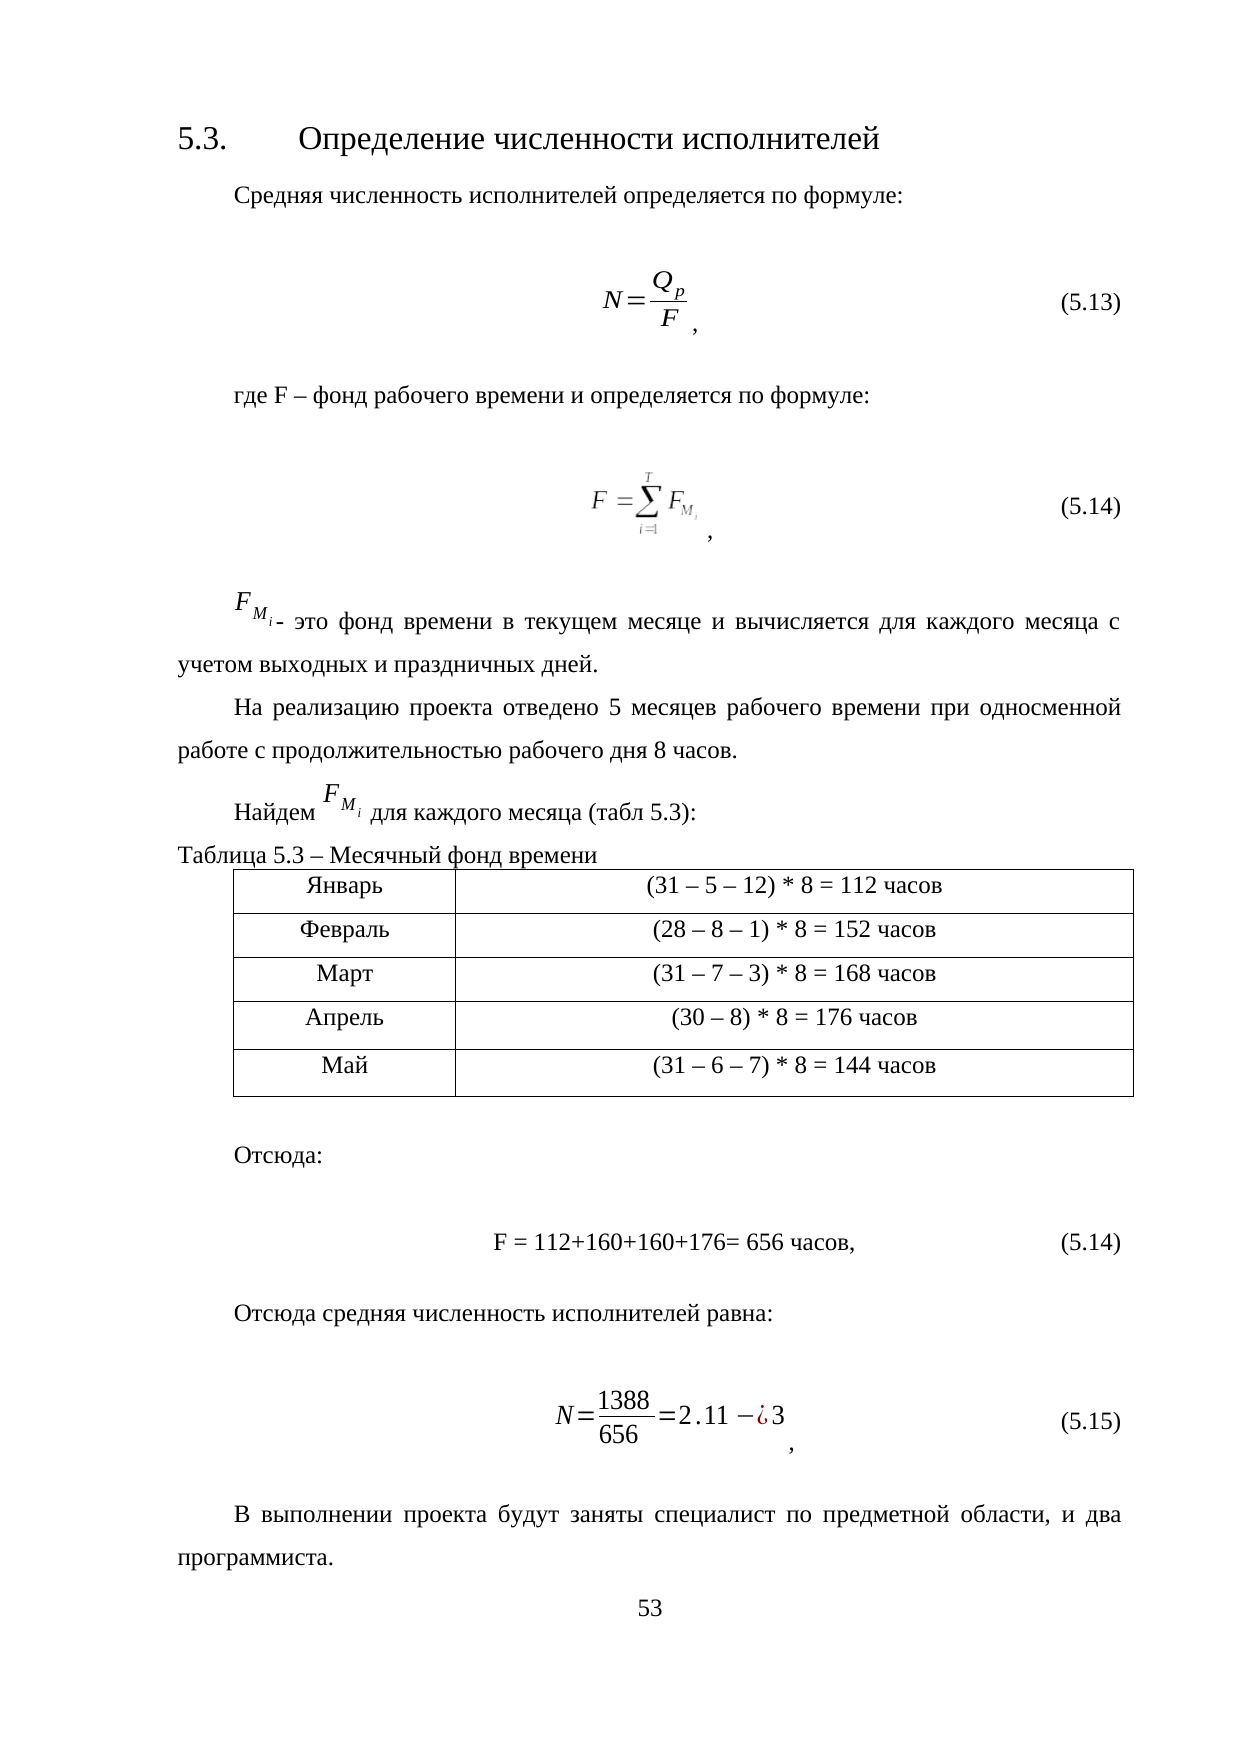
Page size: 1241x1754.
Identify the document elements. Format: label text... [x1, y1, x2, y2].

subtitle Определение численности исполнителей [177, 118, 1122, 156]
text Найдем для каждого месяца (табл 5.3): [177, 778, 1122, 826]
table_header Январь [234, 870, 455, 913]
table_cell (31 – 7 – 3) * 8 = 168 часов [456, 958, 1133, 1001]
table_header (5.14) [1049, 466, 1132, 544]
text На реализацию проекта отведено 5 месяцев рабочего времени при односменной работе с продолжительностью рабочего дня 8 часов. [177, 692, 1122, 764]
table_cell (28 – 8 – 1) * 8 = 152 часов [456, 914, 1133, 957]
table_header , [167, 466, 1049, 544]
table_header , [167, 266, 1049, 337]
text - это фонд времени в текущем месяце и вычисляется для каждого месяца с учетом выходных и праздничных дней. [177, 587, 1122, 678]
text Отсюда: [177, 1140, 1122, 1169]
text Таблица 5.3 – Месячный фонд времени [177, 840, 1122, 869]
table_header (5.13) [1049, 266, 1132, 337]
table_header (31 – 5 – 12) * 8 = 112 часов [456, 870, 1133, 913]
table_cell (30 – 8) * 8 = 176 часов [456, 1002, 1133, 1049]
table_cell Май [234, 1050, 455, 1096]
table_cell Апрель [234, 1002, 455, 1049]
text В выполнении проекта будут заняты специалист по предметной области, и два программиста. [177, 1499, 1122, 1571]
text Средняя численность исполнителей определяется по формуле: [177, 180, 1122, 208]
table_cell Март [234, 958, 455, 1001]
text Отсюда средняя численность исполнителей равна: [177, 1298, 1122, 1327]
table_header (5.15) [1049, 1385, 1132, 1456]
table_cell Февраль [234, 914, 455, 957]
table_cell (31 – 6 – 7) * 8 = 144 часов [456, 1050, 1133, 1096]
text где F – фонд рабочего времени и определяется по формуле: [177, 380, 1122, 409]
table_header F = 112+160+160+176= 656 часов, [167, 1227, 1049, 1255]
table_header (5.14) [1049, 1227, 1132, 1255]
table_header , [167, 1385, 1049, 1456]
